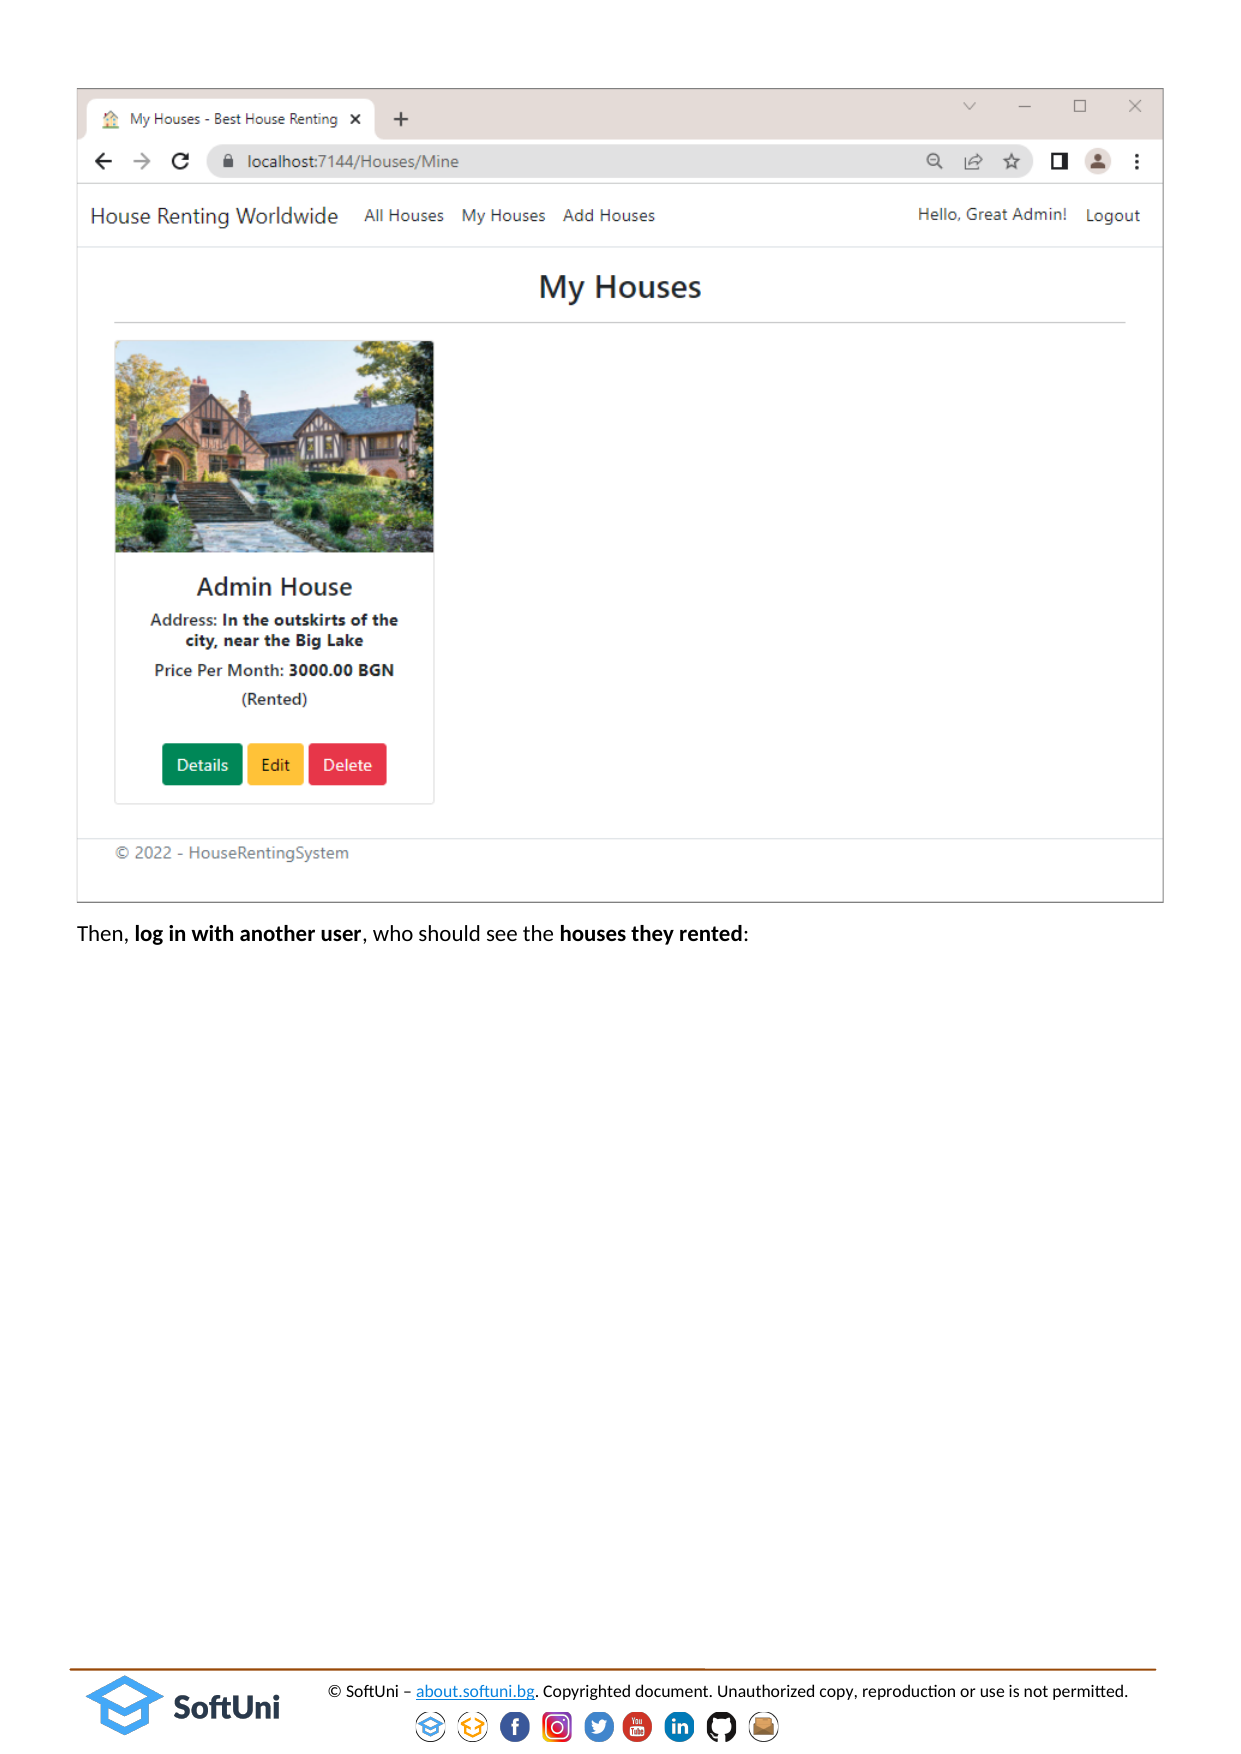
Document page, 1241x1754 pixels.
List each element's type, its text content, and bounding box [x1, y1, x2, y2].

picture [584, 1712, 614, 1742]
picture [664, 1712, 671, 1720]
picture [79, 1671, 286, 1741]
picture [415, 1712, 446, 1742]
picture [664, 1733, 673, 1742]
picture [76, 88, 1164, 903]
picture [678, 1724, 688, 1733]
picture [622, 1712, 652, 1742]
picture [542, 1712, 572, 1742]
picture [457, 1712, 488, 1742]
text Then, log in with another user, who should see the houses they rented: [77, 919, 1163, 947]
picture [686, 1735, 694, 1742]
picture [706, 1712, 737, 1742]
picture [748, 1712, 779, 1742]
picture [500, 1712, 530, 1742]
